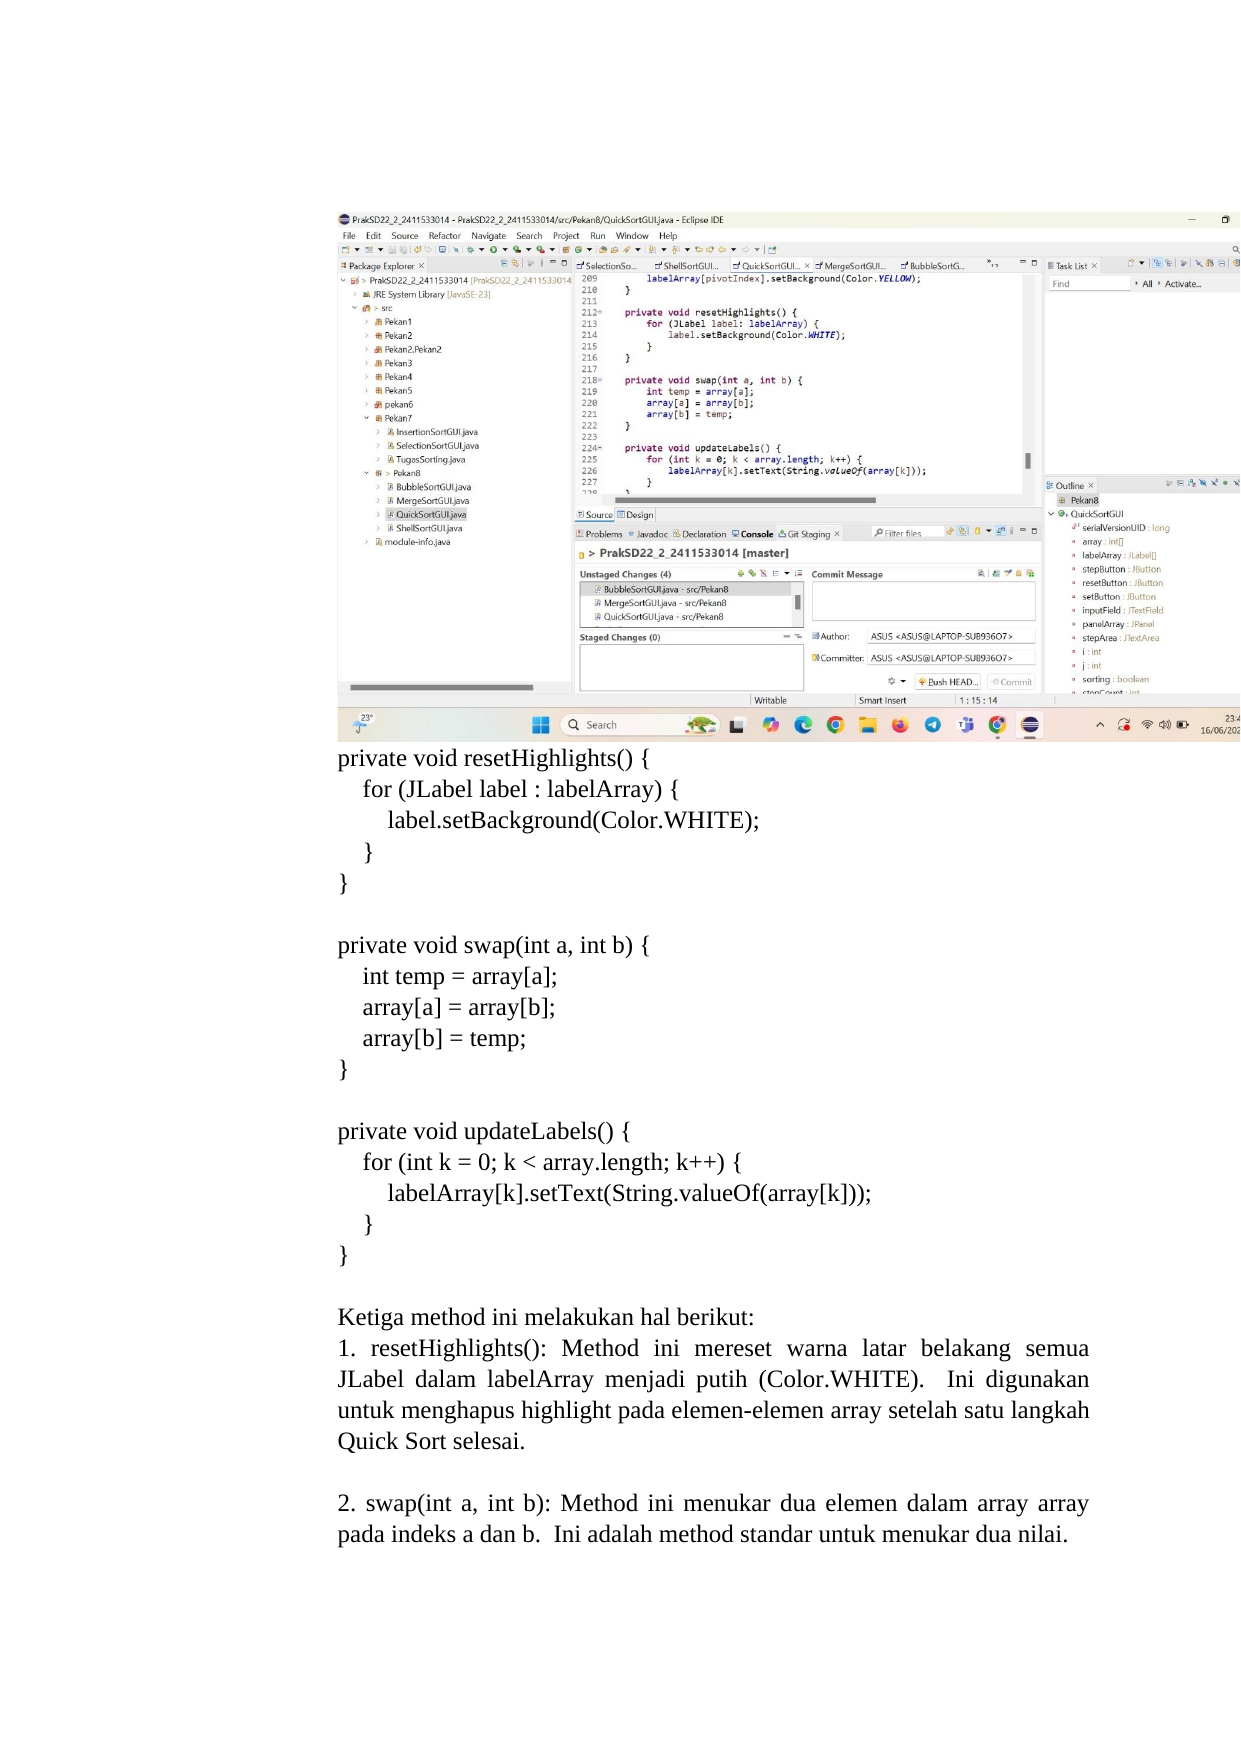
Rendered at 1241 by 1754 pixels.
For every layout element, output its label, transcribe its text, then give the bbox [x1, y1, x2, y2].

text array[a] = array[b]; [337, 992, 1090, 1021]
text for (int k = 0; k < array.length; k++) { [337, 1147, 1090, 1176]
text private void swap(int a, int b) { [337, 930, 1090, 958]
picture [337, 212, 1241, 742]
text } [337, 868, 1090, 896]
text int temp = array[a]; [337, 961, 1090, 989]
text for (JLabel label : labelArray) { [337, 774, 1090, 803]
text private void resetHighlights() { [337, 743, 1090, 772]
text } [337, 1209, 1090, 1238]
text Ketiga method ini melakukan hal berikut: [337, 1302, 1090, 1331]
text } [337, 1054, 1090, 1083]
text labelArray[k].setText(String.valueOf(array[k])); [337, 1178, 1090, 1207]
text 1. resetHighlights(): Method ini mereset warna latar belakang semua JLabel dalam labelArray menjadi putih (Color.WHITE). Ini digunakan untuk menghapus highlight pada elemen-elemen array setelah satu langkah Quick Sort selesai. [337, 1333, 1090, 1455]
text label.setBackground(Color.WHITE); [337, 806, 1090, 834]
text array[b] = temp; [337, 1023, 1090, 1052]
text private void updateLabels() { [337, 1116, 1090, 1145]
text } [337, 837, 1090, 865]
text 2. swap(int a, int b): Method ini menukar dua elemen dalam array array pada indeks a dan b. Ini adalah method standar untuk menukar dua nilai. [337, 1488, 1090, 1548]
text } [337, 1240, 1090, 1269]
